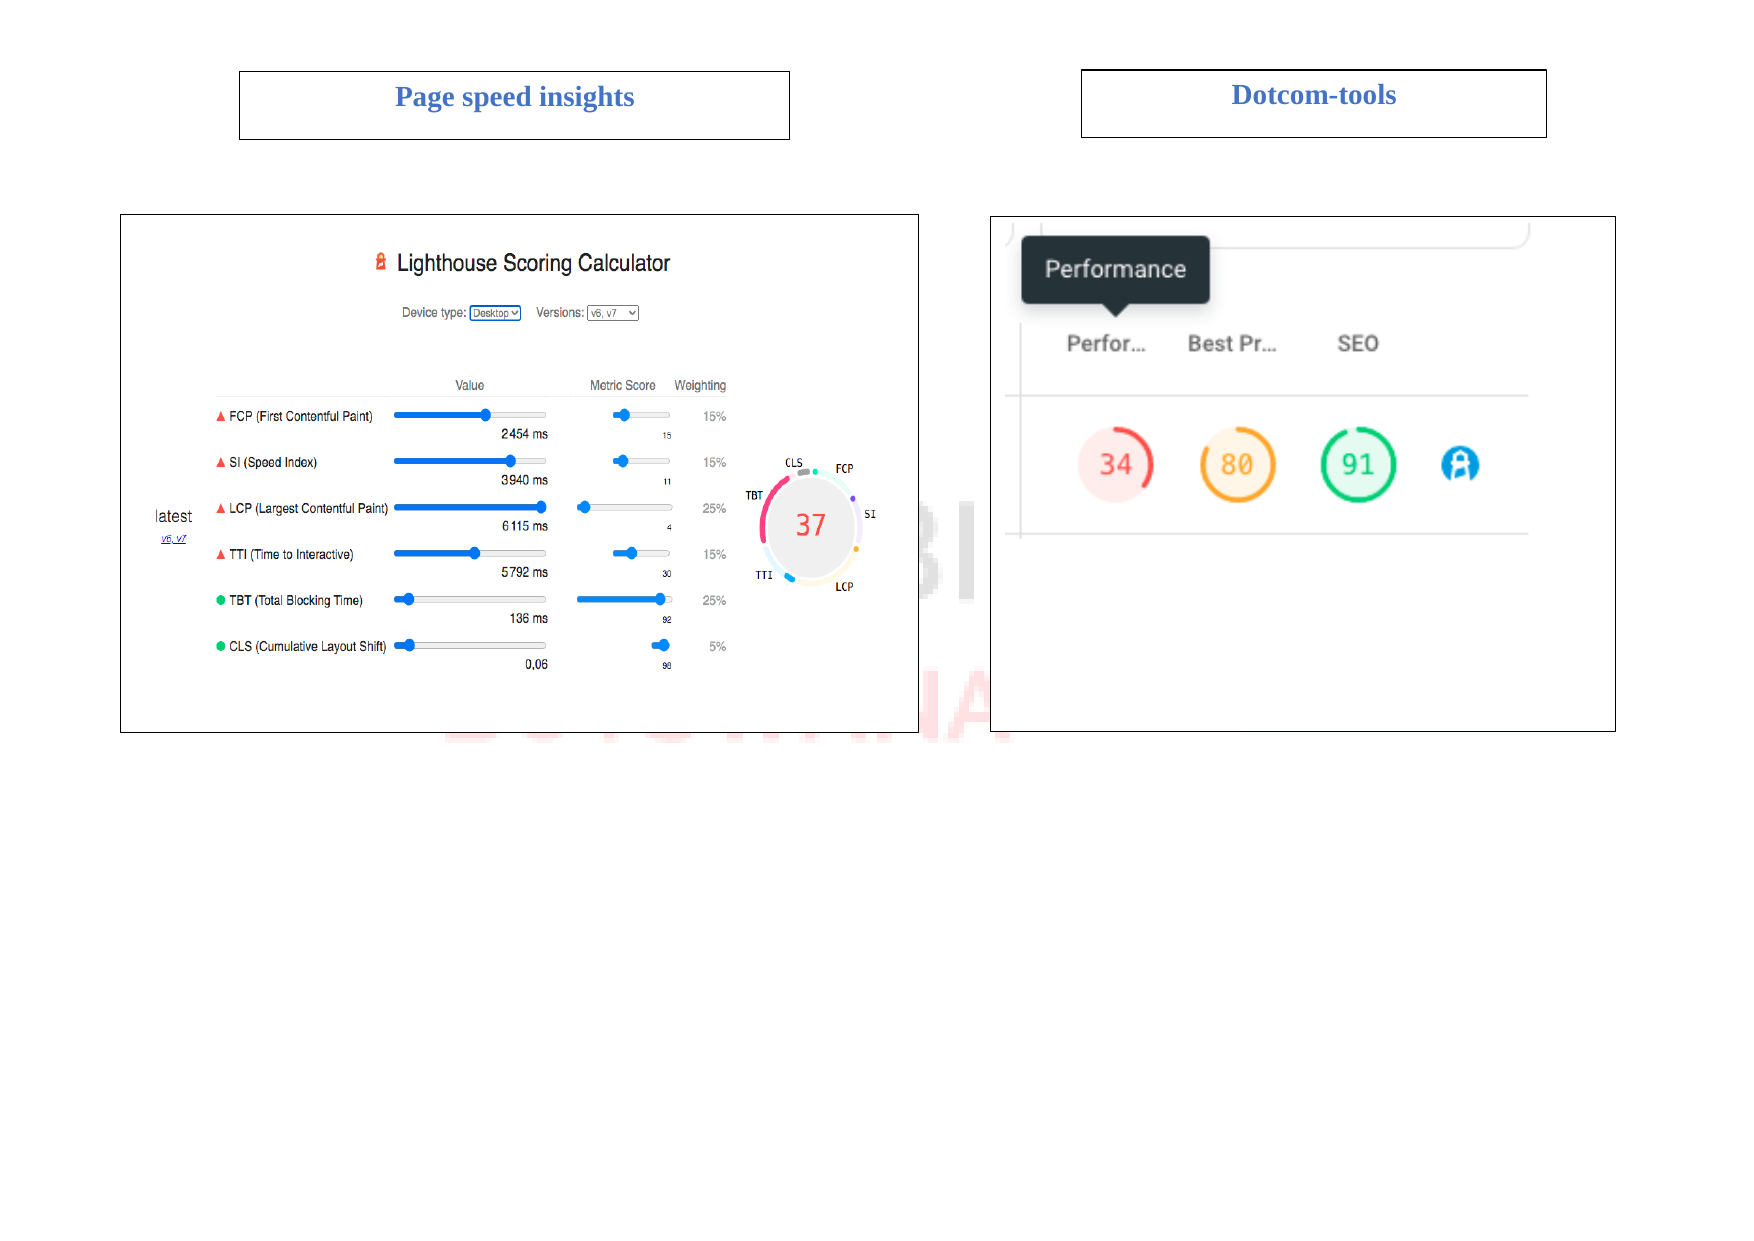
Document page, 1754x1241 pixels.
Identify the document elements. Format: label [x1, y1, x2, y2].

picture [1005, 223, 1587, 539]
picture [135, 222, 893, 716]
